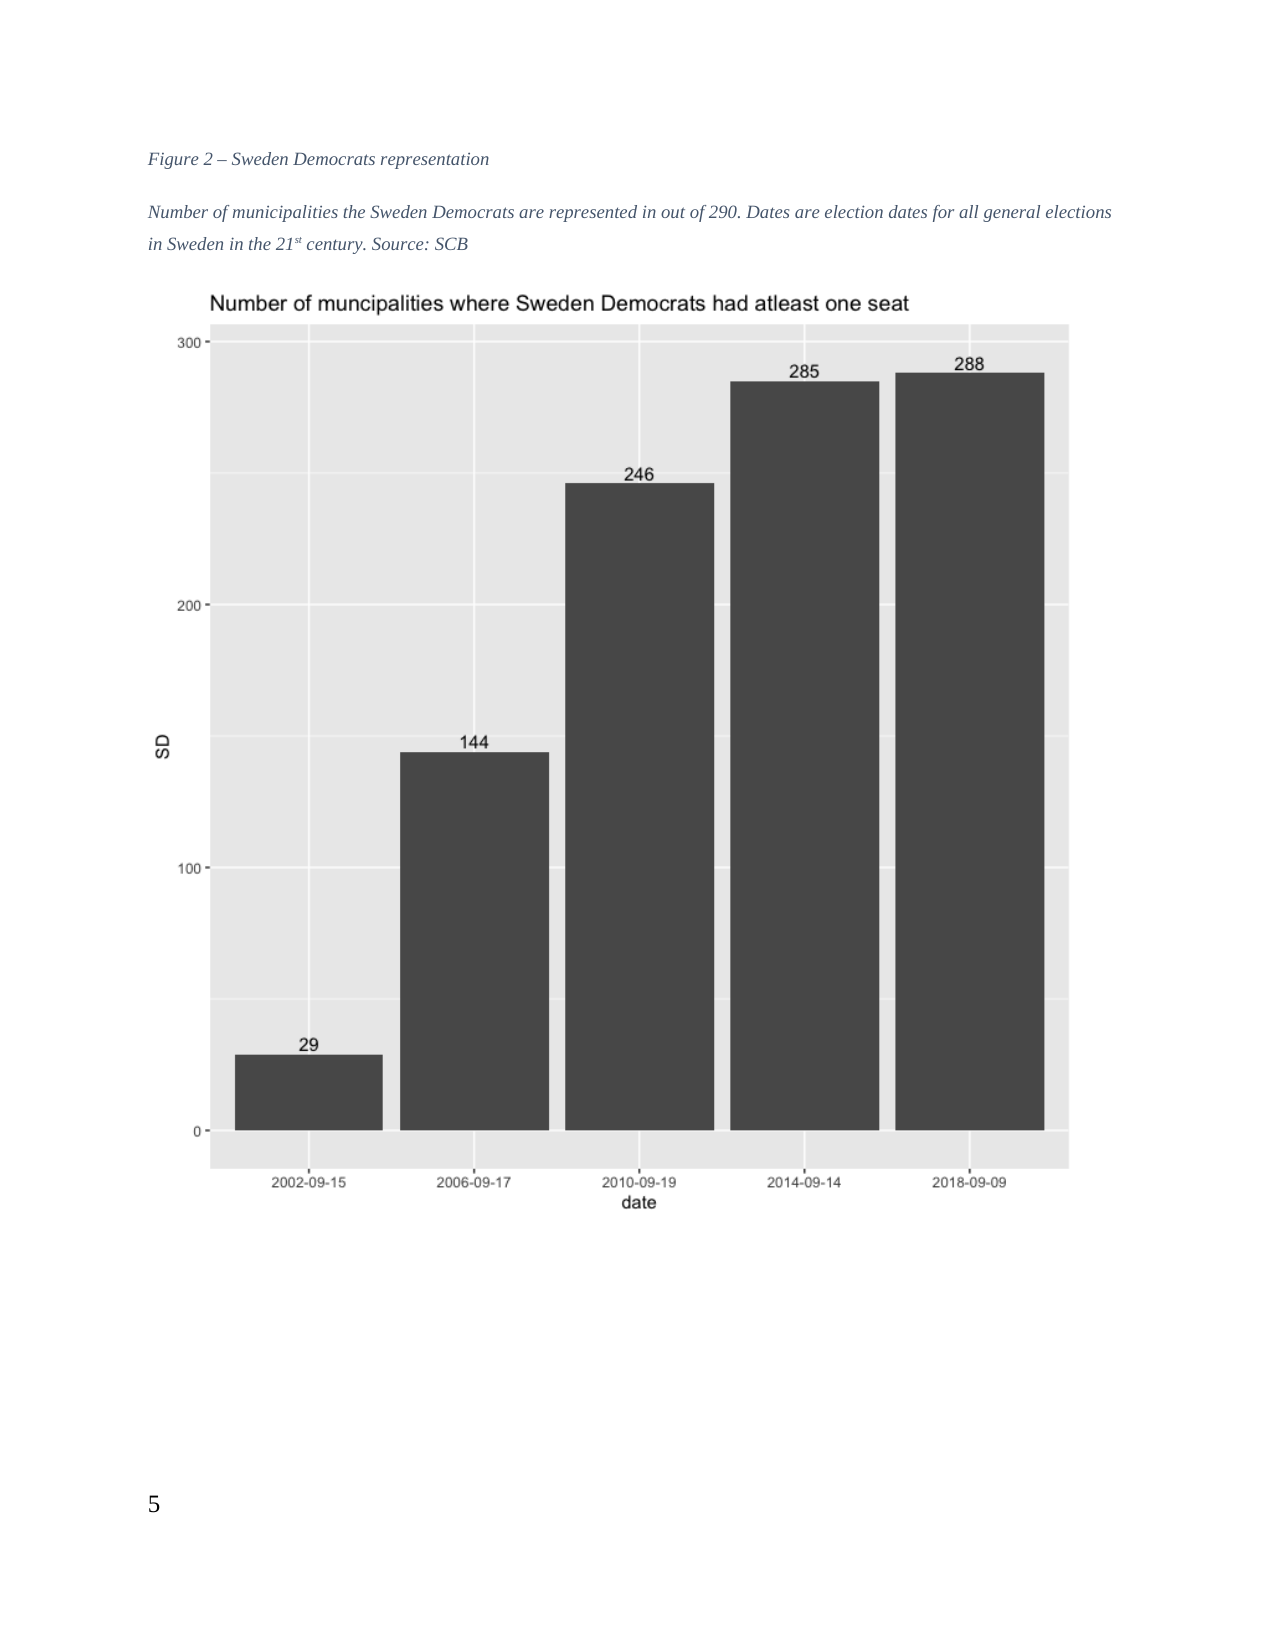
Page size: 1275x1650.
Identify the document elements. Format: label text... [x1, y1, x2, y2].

picture [147, 286, 1078, 1221]
text Number of municipalities the Sweden Democrats are represented in out of 290. Dates are election dates for all general elections in Sweden in the 21st century. Source: SCB [148, 201, 1127, 254]
text Figure 2 – Sweden Democrats representation [148, 148, 1127, 169]
